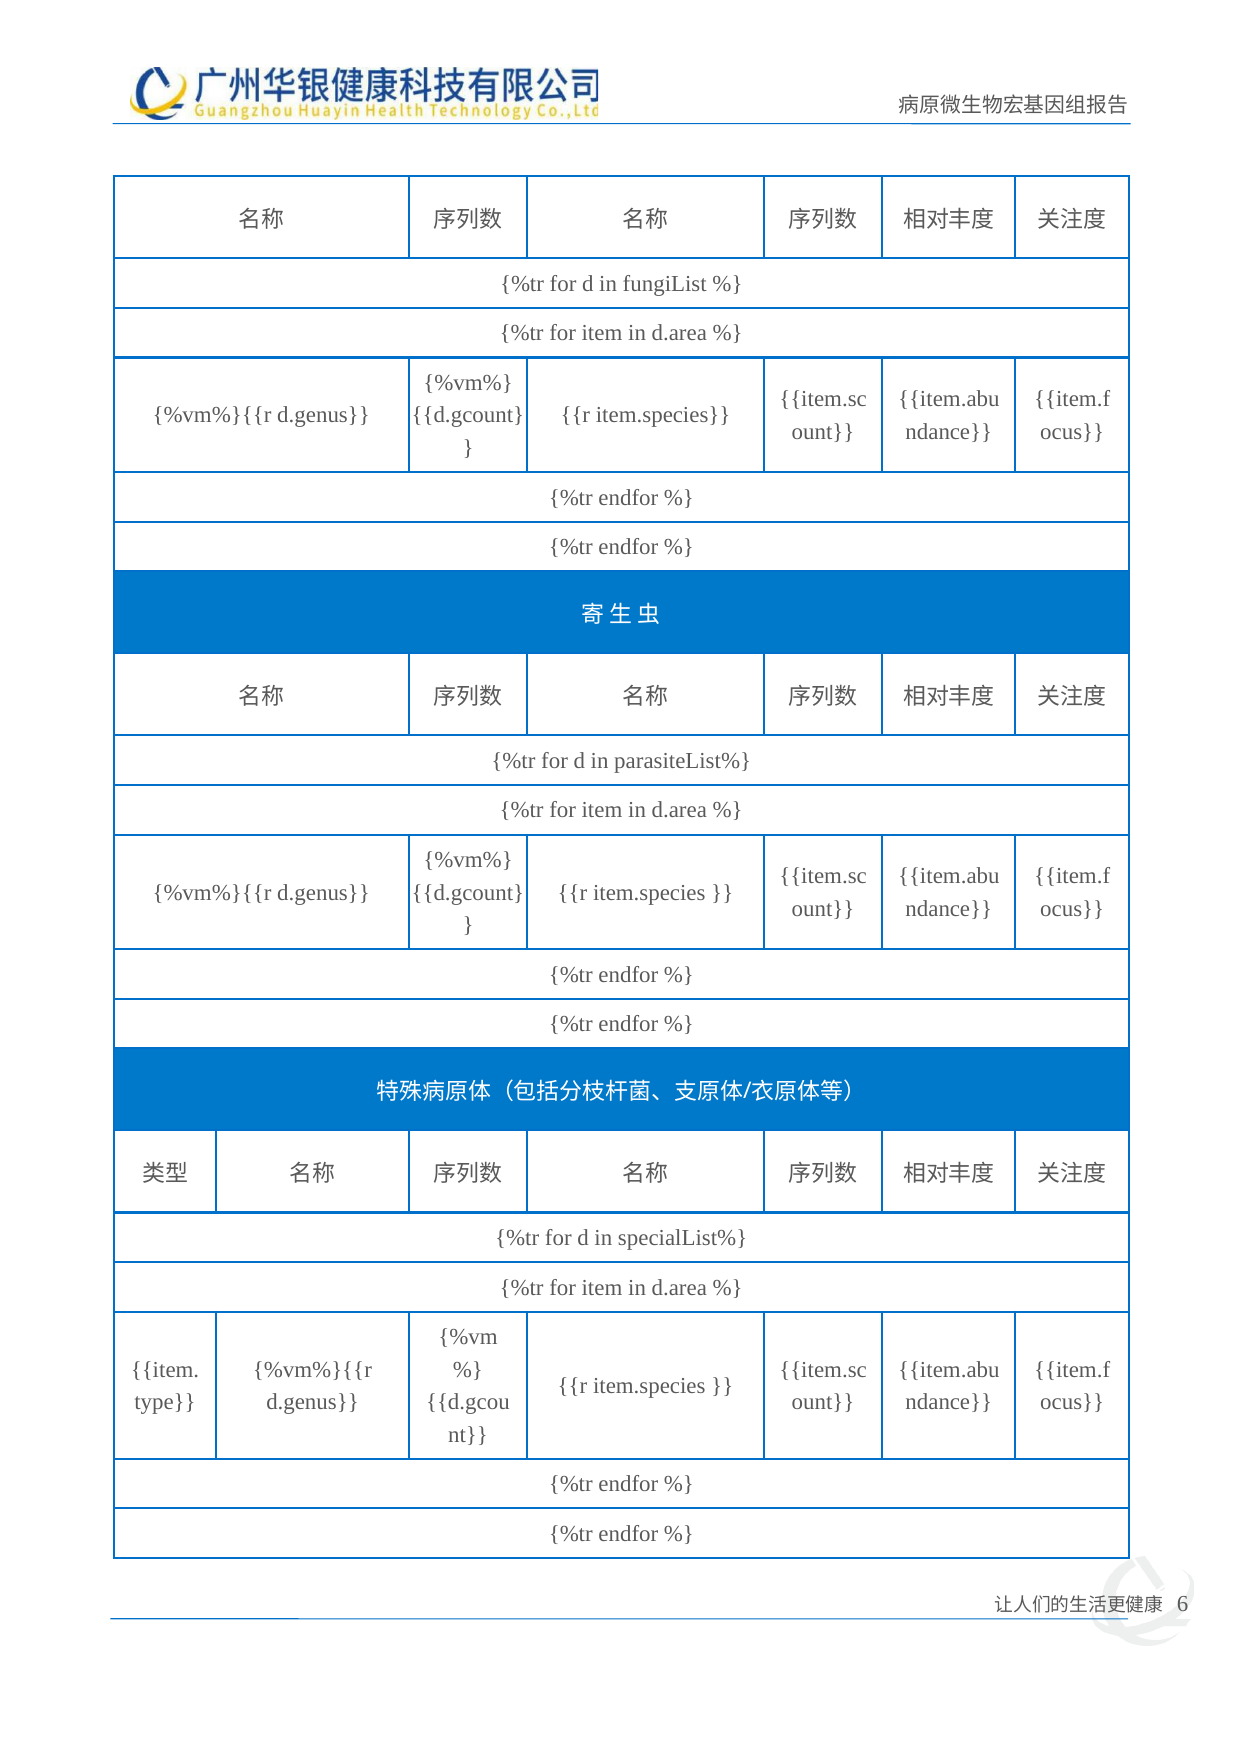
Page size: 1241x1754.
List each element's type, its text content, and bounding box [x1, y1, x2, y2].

table_cell {%tr for d in fungiList %} [115, 259, 1128, 307]
table_cell 关注度 [1016, 177, 1128, 257]
table_cell {%tr for item in d.area %} [115, 1263, 1128, 1311]
table_cell {%vm%}{{r d.genus}} [217, 1313, 408, 1458]
table_cell {%tr endfor %} [115, 1509, 1128, 1557]
table_cell 类型 [115, 1131, 215, 1211]
table_cell 关注度 [1016, 654, 1128, 734]
table_cell {%tr for item in d.area %} [115, 786, 1128, 833]
table_cell {%tr for d in parasiteList%} [115, 736, 1128, 784]
table_cell {%vm%}{{d.gcount}} [410, 359, 526, 471]
table_cell 名称 [217, 1131, 408, 1211]
table_cell 寄 生 虫 [115, 572, 1128, 652]
table_cell {{r item.species}} [528, 359, 763, 471]
picture [130, 67, 599, 120]
table_cell {{item.abundance}} [883, 359, 1014, 471]
table_cell {{r item.species }} [528, 836, 763, 948]
table_cell {{item.abundance}} [883, 1313, 1014, 1458]
table_cell 序列数 [765, 177, 881, 257]
table_cell {{item.focus}} [1016, 1313, 1128, 1458]
table_cell {%vm%}{{d.gcount}} [410, 836, 526, 948]
table_cell 序列数 [410, 177, 526, 257]
table_cell 相对丰度 [883, 177, 1014, 257]
table_cell 名称 [528, 177, 763, 257]
table_cell 序列数 [765, 654, 881, 734]
table_cell {%tr endfor %} [115, 1460, 1128, 1507]
table_cell {%vm%}{{r d.genus}} [115, 359, 408, 471]
picture [1091, 1556, 1194, 1646]
table_cell {%tr endfor %} [115, 523, 1128, 570]
table_cell {%tr endfor %} [115, 1000, 1128, 1047]
table_cell {{item.type}} [115, 1313, 215, 1458]
table_cell 相对丰度 [883, 654, 1014, 734]
table_cell {%tr for item in d.area %} [115, 309, 1128, 356]
table_cell 名称 [115, 177, 408, 257]
table_cell {%vm%}{{r d.genus}} [115, 836, 408, 948]
table_cell 关注度 [1016, 1131, 1128, 1211]
table_cell 名称 [528, 1131, 763, 1211]
table_cell {{item.focus}} [1016, 359, 1128, 471]
table_cell {%tr endfor %} [115, 473, 1128, 521]
table_cell {{item.abundance}} [883, 836, 1014, 948]
table_cell {%tr for d in specialList%} [115, 1214, 1128, 1261]
table_cell {{item.focus}} [1016, 836, 1128, 948]
table_cell 特殊病原体（包括分枝杆菌、支原体/衣原体等） [115, 1049, 1128, 1129]
table_cell 名称 [528, 654, 763, 734]
table_cell 序列数 [765, 1131, 881, 1211]
table_cell 名称 [115, 654, 408, 734]
table_cell {%tr endfor %} [115, 950, 1128, 998]
table_cell 相对丰度 [883, 1131, 1014, 1211]
table_cell {{item.scount}} [765, 359, 881, 471]
table_cell {{r item.species }} [528, 1313, 763, 1458]
table_cell 序列数 [410, 654, 526, 734]
table_cell {{item.scount}} [765, 836, 881, 948]
table_cell {%vm%}{{d.gcount}} [410, 1313, 526, 1458]
table_cell 序列数 [410, 1131, 526, 1211]
table_cell {{item.scount}} [765, 1313, 881, 1458]
